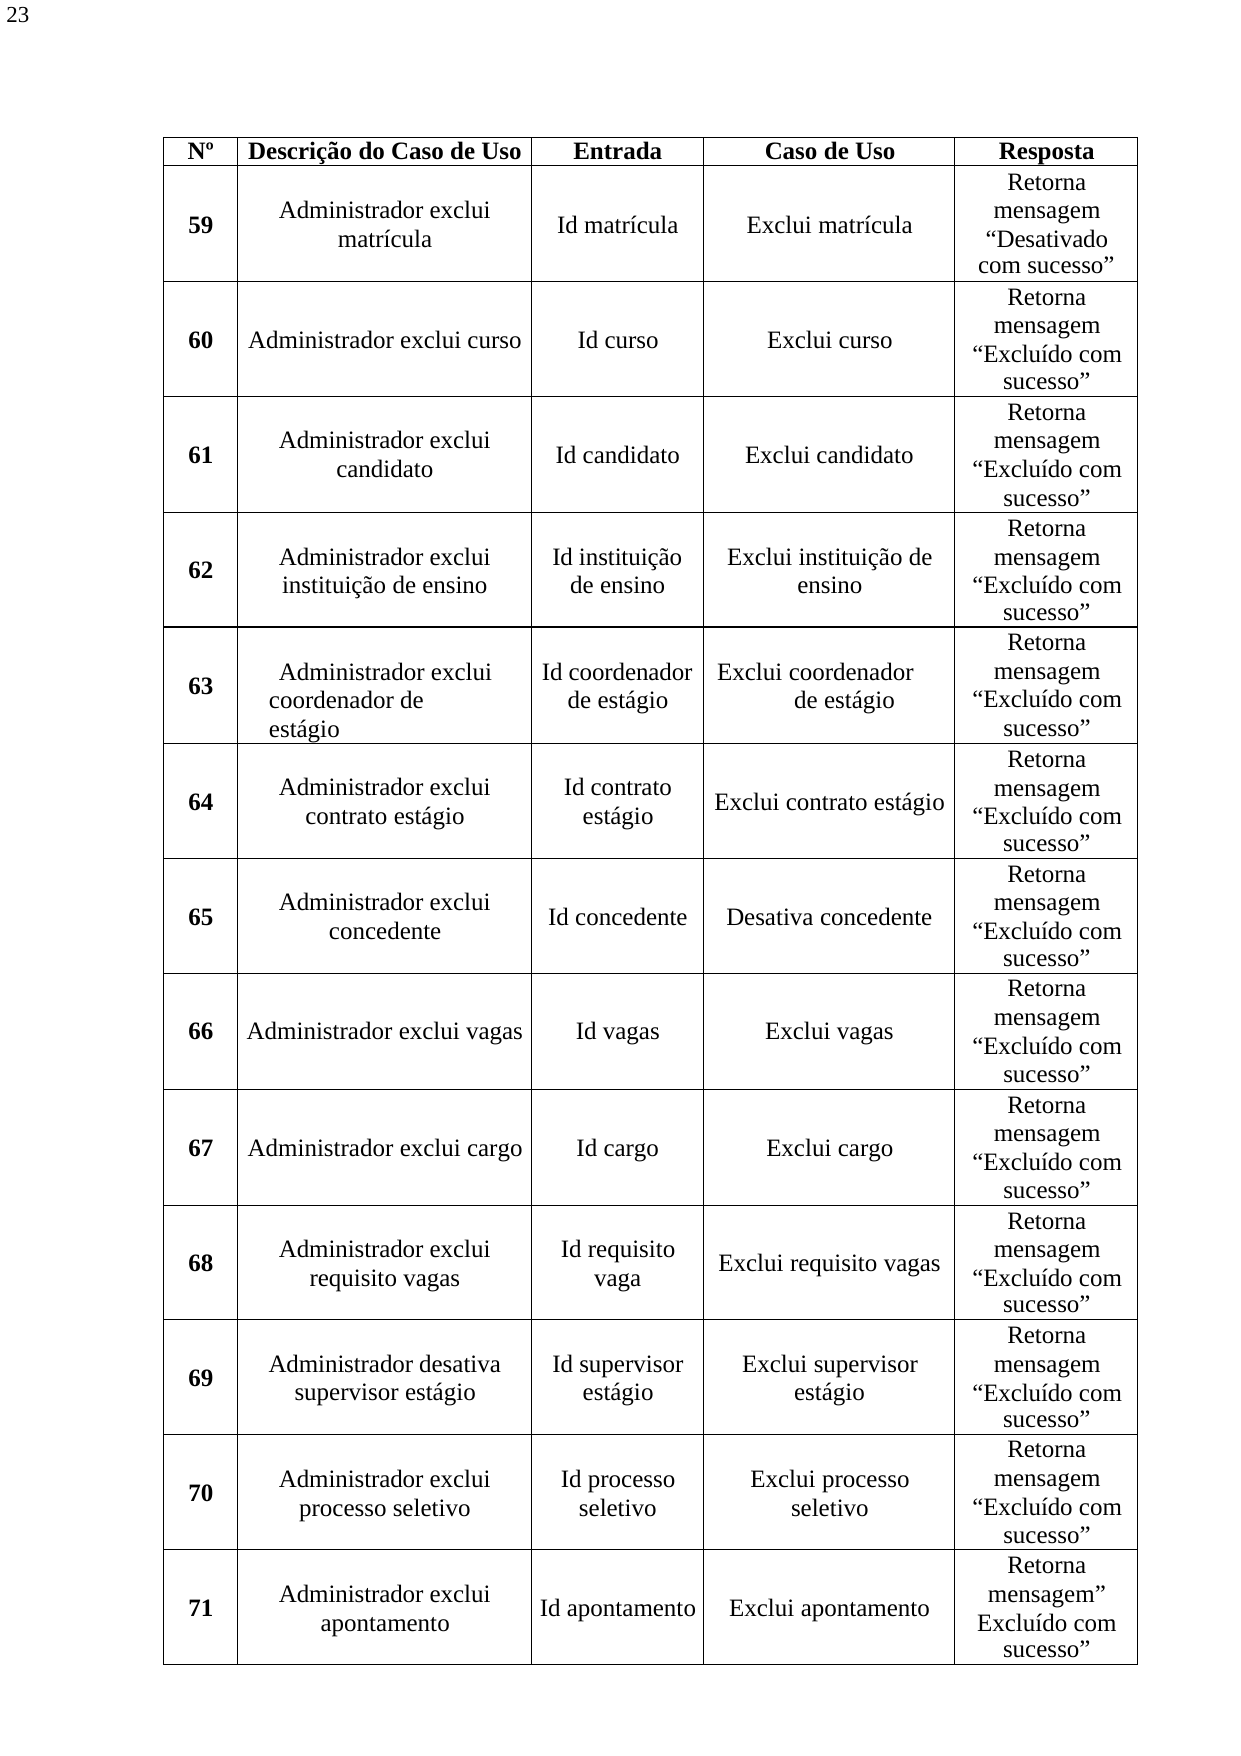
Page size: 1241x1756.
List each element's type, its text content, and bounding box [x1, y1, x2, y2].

table_cell Id coordenador de estágio [532, 628, 703, 743]
table_cell Retorna mensagem “Excluído com sucesso” [955, 628, 1137, 743]
table_cell Retorna mensagem “Excluído com sucesso” [955, 1320, 1137, 1434]
table_cell 71 [164, 1550, 237, 1664]
table_cell Retorna mensagem “Excluído com sucesso” [955, 1435, 1137, 1549]
table_cell Exclui candidato [704, 397, 954, 512]
table_cell 69 [164, 1320, 237, 1434]
table_cell Id cargo [532, 1090, 703, 1205]
table_cell Id processo seletivo [532, 1435, 703, 1549]
table_cell 70 [164, 1435, 237, 1549]
table_cell Administrador exclui contrato estágio [238, 744, 531, 857]
table_cell 64 [164, 744, 237, 857]
table_cell Administrador exclui instituição de ensino [238, 513, 531, 626]
table_cell Retorna mensagem “Excluído com sucesso” [955, 1206, 1137, 1319]
table_cell 67 [164, 1090, 237, 1205]
table_cell Administrador desativa supervisor estágio [238, 1320, 531, 1434]
table_cell Exclui vagas [704, 974, 954, 1089]
table_header Caso de Uso [704, 138, 954, 165]
table_cell 61 [164, 397, 237, 512]
table_cell Retorna mensagem” Excluído com sucesso” [955, 1550, 1137, 1664]
table_header Resposta [955, 138, 1137, 165]
table_cell 66 [164, 974, 237, 1089]
table_cell Exclui coordenador de estágio [704, 628, 954, 743]
table_cell Exclui cargo [704, 1090, 954, 1205]
table_cell Retorna mensagem “Excluído com sucesso” [955, 513, 1137, 626]
table_cell Exclui contrato estágio [704, 744, 954, 857]
table_cell Retorna mensagem “Excluído com sucesso” [955, 744, 1137, 857]
table_cell Id vagas [532, 974, 703, 1089]
table_cell Administrador exclui concedente [238, 859, 531, 973]
table_cell 62 [164, 513, 237, 626]
table_cell 59 [164, 166, 237, 281]
table_cell Desativa concedente [704, 859, 954, 973]
table_cell Exclui instituição de ensino [704, 513, 954, 626]
table_cell Administrador exclui processo seletivo [238, 1435, 531, 1549]
table_cell 65 [164, 859, 237, 973]
table_cell Id contrato estágio [532, 744, 703, 857]
table_cell Exclui apontamento [704, 1550, 954, 1664]
table_cell 68 [164, 1206, 237, 1319]
table_cell Retorna mensagem “Excluído com sucesso” [955, 974, 1137, 1089]
table_cell Administrador exclui requisito vagas [238, 1206, 531, 1319]
table_header Entrada [532, 138, 703, 165]
table_cell Exclui requisito vagas [704, 1206, 954, 1319]
table_cell Administrador exclui apontamento [238, 1550, 531, 1664]
table_cell 60 [164, 282, 237, 396]
table_cell Administrador exclui cargo [238, 1090, 531, 1205]
table_cell Administrador exclui curso [238, 282, 531, 396]
table_cell Id supervisor estágio [532, 1320, 703, 1434]
table_cell Retorna mensagem “Excluído com sucesso” [955, 859, 1137, 973]
table_cell Exclui processo seletivo [704, 1435, 954, 1549]
table_cell Retorna mensagem “Excluído com sucesso” [955, 397, 1137, 512]
table_cell Retorna mensagem “Desativado com sucesso” [955, 166, 1137, 281]
table_cell Id concedente [532, 859, 703, 973]
table_cell Id candidato [532, 397, 703, 512]
table_cell Id curso [532, 282, 703, 396]
table_cell Administrador exclui coordenador de estágio [238, 628, 531, 743]
table_cell Retorna mensagem “Excluído com sucesso” [955, 282, 1137, 396]
table_cell Id matrícula [532, 166, 703, 281]
table_cell Id apontamento [532, 1550, 703, 1664]
table_cell Administrador exclui matrícula [238, 166, 531, 281]
table_cell Exclui curso [704, 282, 954, 396]
table_cell Exclui supervisor estágio [704, 1320, 954, 1434]
table_cell Exclui matrícula [704, 166, 954, 281]
table_cell Id requisito vaga [532, 1206, 703, 1319]
table_header Nº [164, 138, 237, 165]
table_cell Administrador exclui candidato [238, 397, 531, 512]
table_header Descrição do Caso de Uso [238, 138, 531, 165]
table_cell Id instituição de ensino [532, 513, 703, 626]
table_cell Retorna mensagem “Excluído com sucesso” [955, 1090, 1137, 1205]
table_cell 63 [164, 628, 237, 743]
table_cell Administrador exclui vagas [238, 974, 531, 1089]
